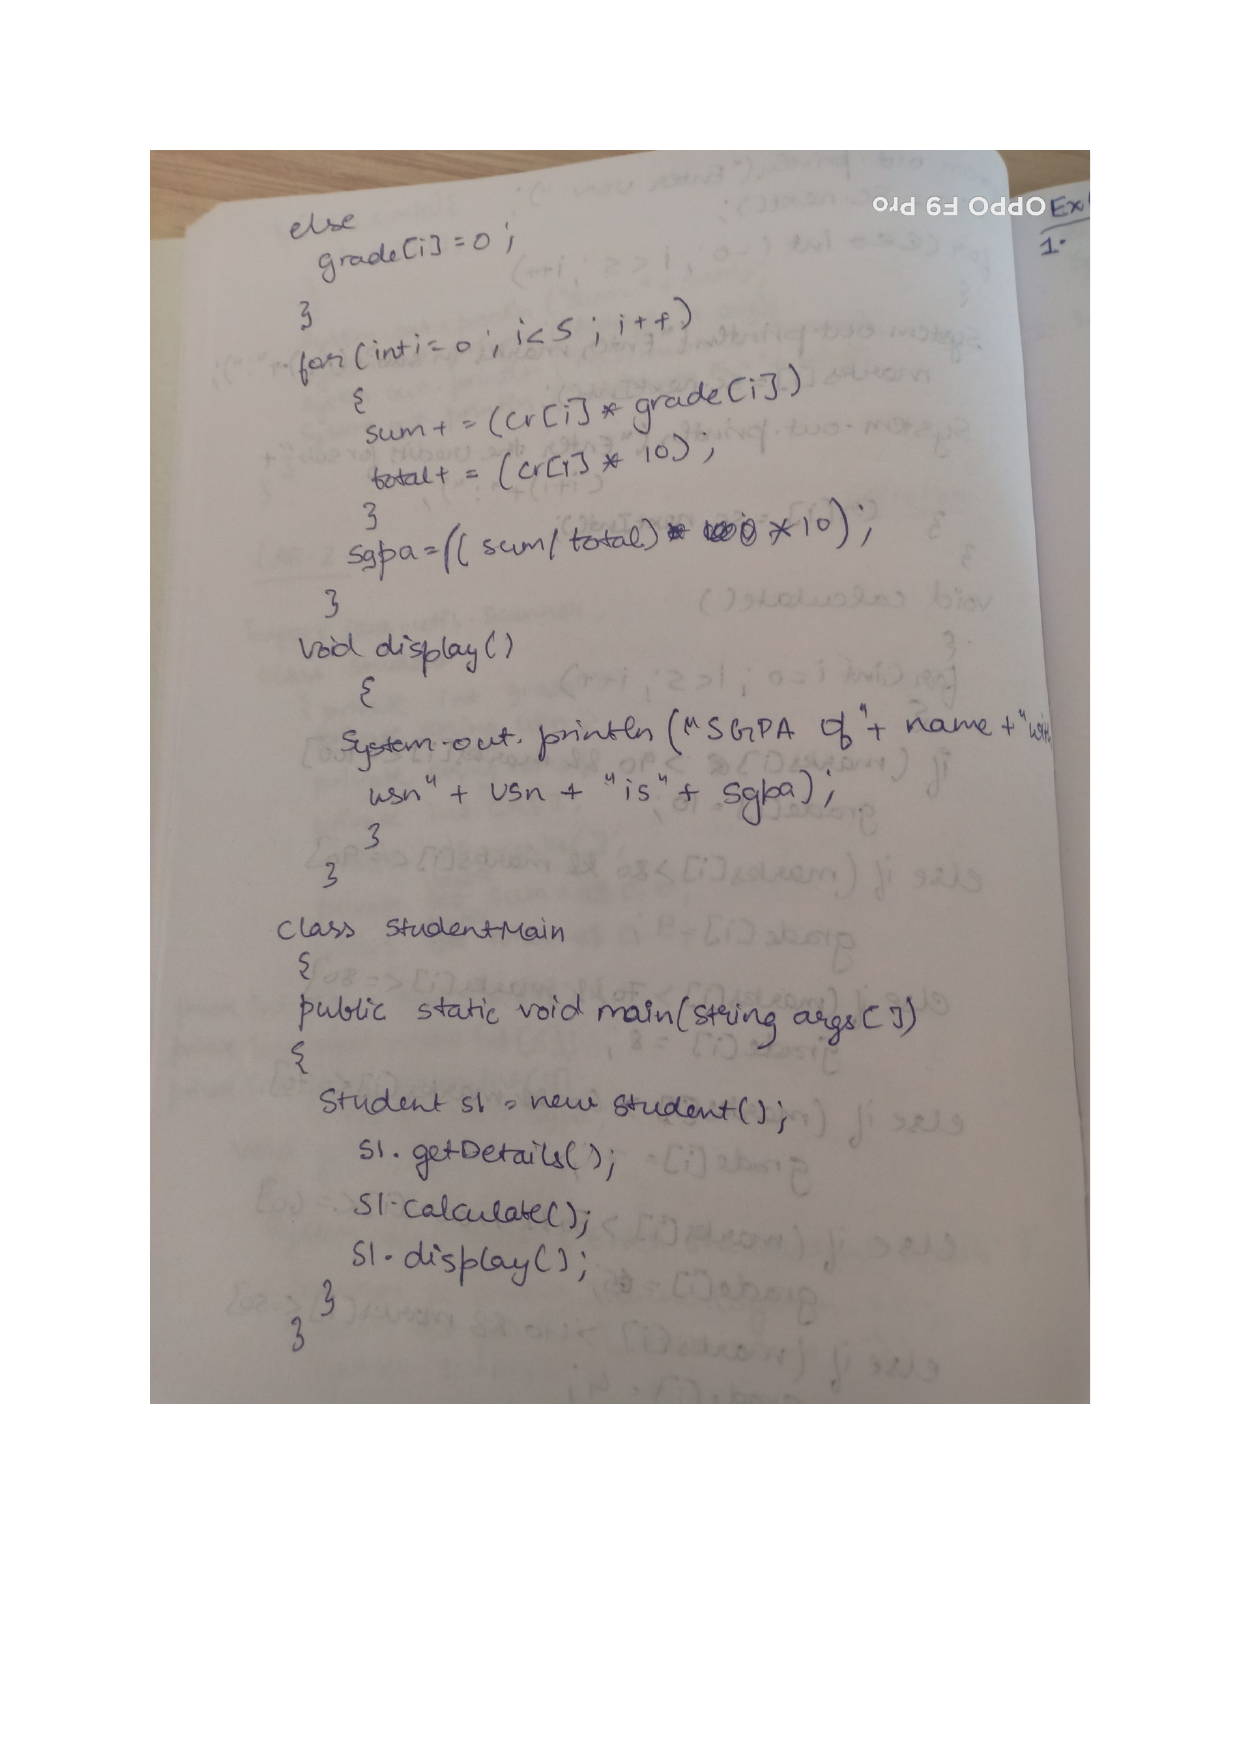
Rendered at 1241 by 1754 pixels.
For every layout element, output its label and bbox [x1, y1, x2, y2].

picture [150, 150, 1091, 1404]
